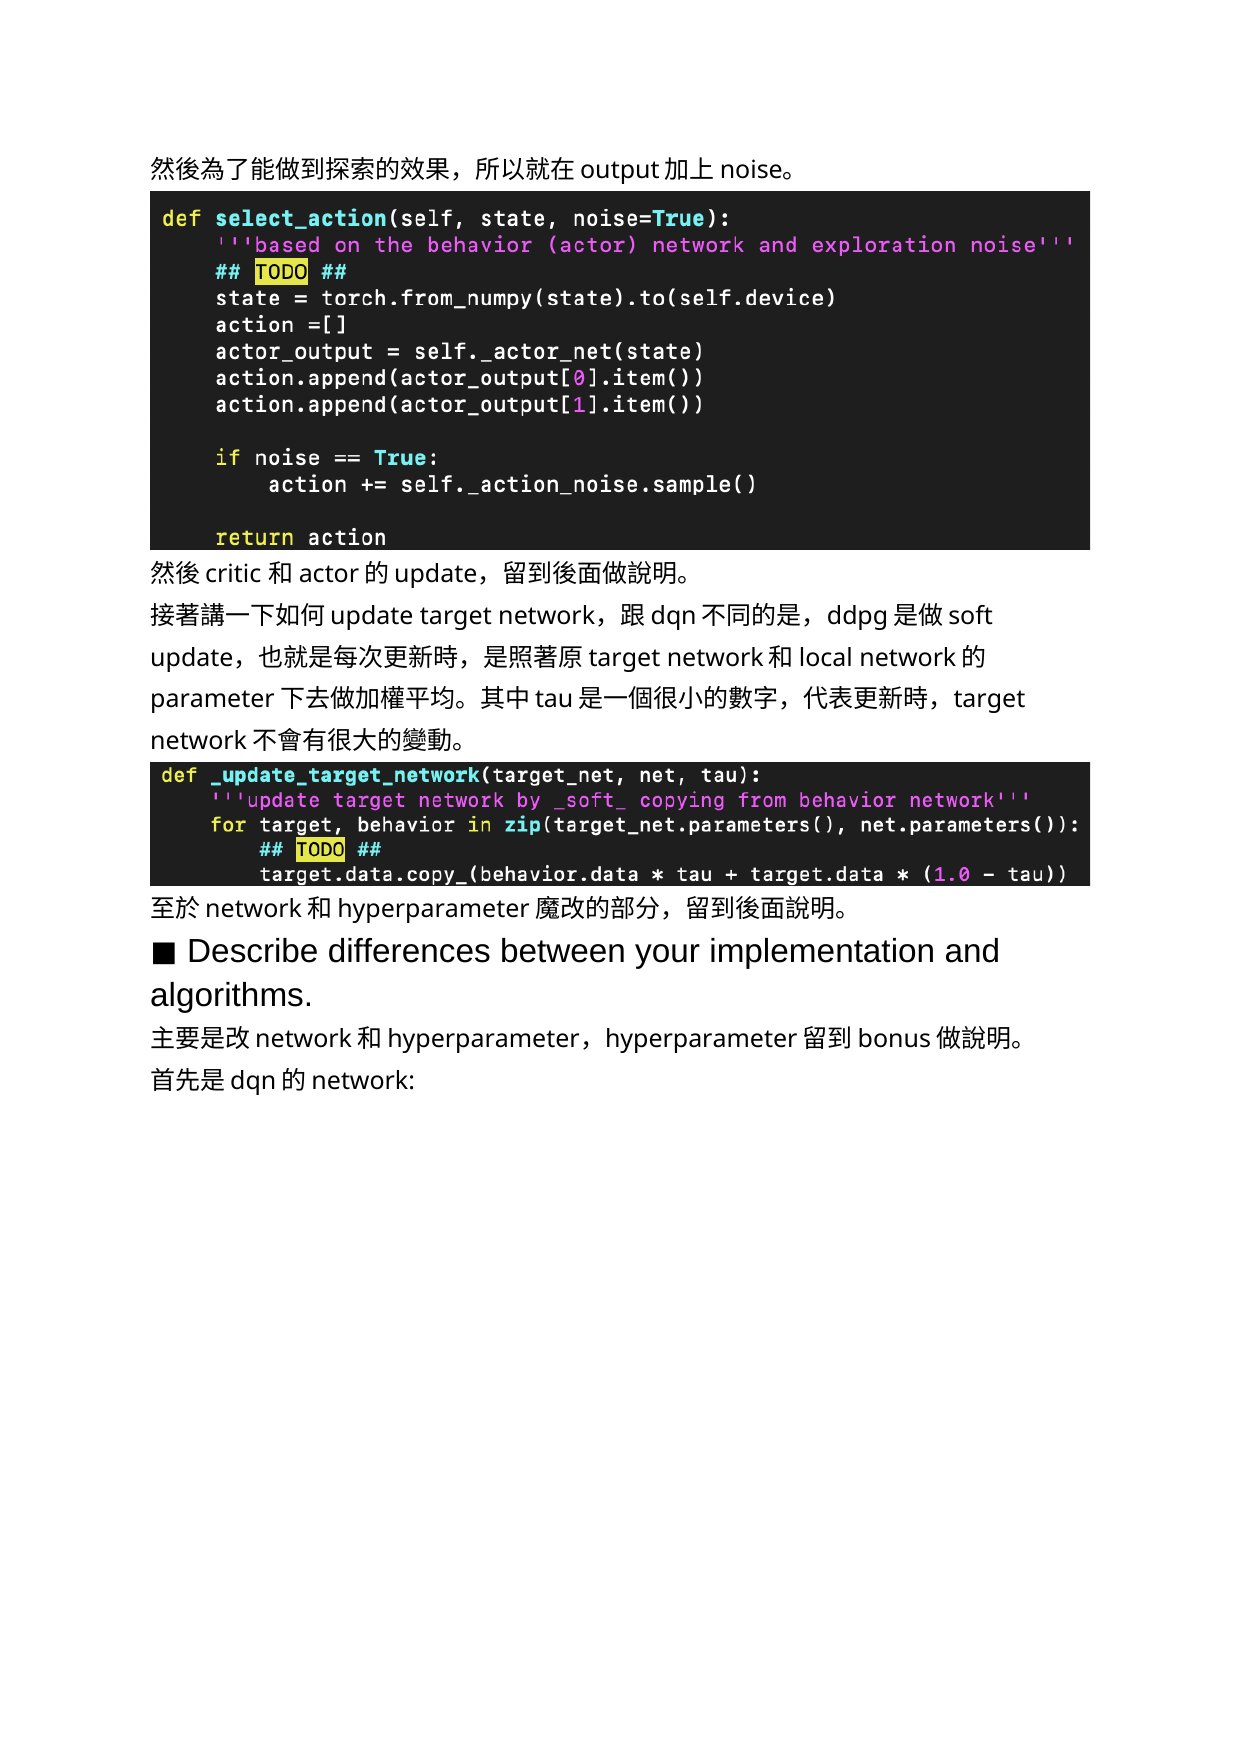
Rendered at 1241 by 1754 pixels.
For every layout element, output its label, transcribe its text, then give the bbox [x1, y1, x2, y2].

text 然後critic 和 actor的update，留到後面做說明。 [150, 554, 1090, 590]
picture [150, 191, 1091, 550]
text 接著講一下如何update target network，跟dqn不同的是，ddpg是做soft update，也就是每次更新時，是照著原target network和local network的parameter下去做加權平均。其中tau是一個很小的數字，代表更新時，target network不會有很大的變動。 [150, 596, 1090, 757]
text 主要是改network和hyperparameter，hyperparameter留到bonus做說明。 [150, 1019, 1090, 1055]
picture [150, 762, 1091, 886]
text 至於network和hyperparameter魔改的部分，留到後面說明。 [150, 889, 1090, 925]
text 首先是dqn的network: [150, 1061, 1090, 1097]
text 然後為了能做到探索的效果，所以就在output加上noise。 [150, 150, 1090, 186]
text ◼ Describe differences between your implementation and algorithms. [150, 931, 1090, 1013]
